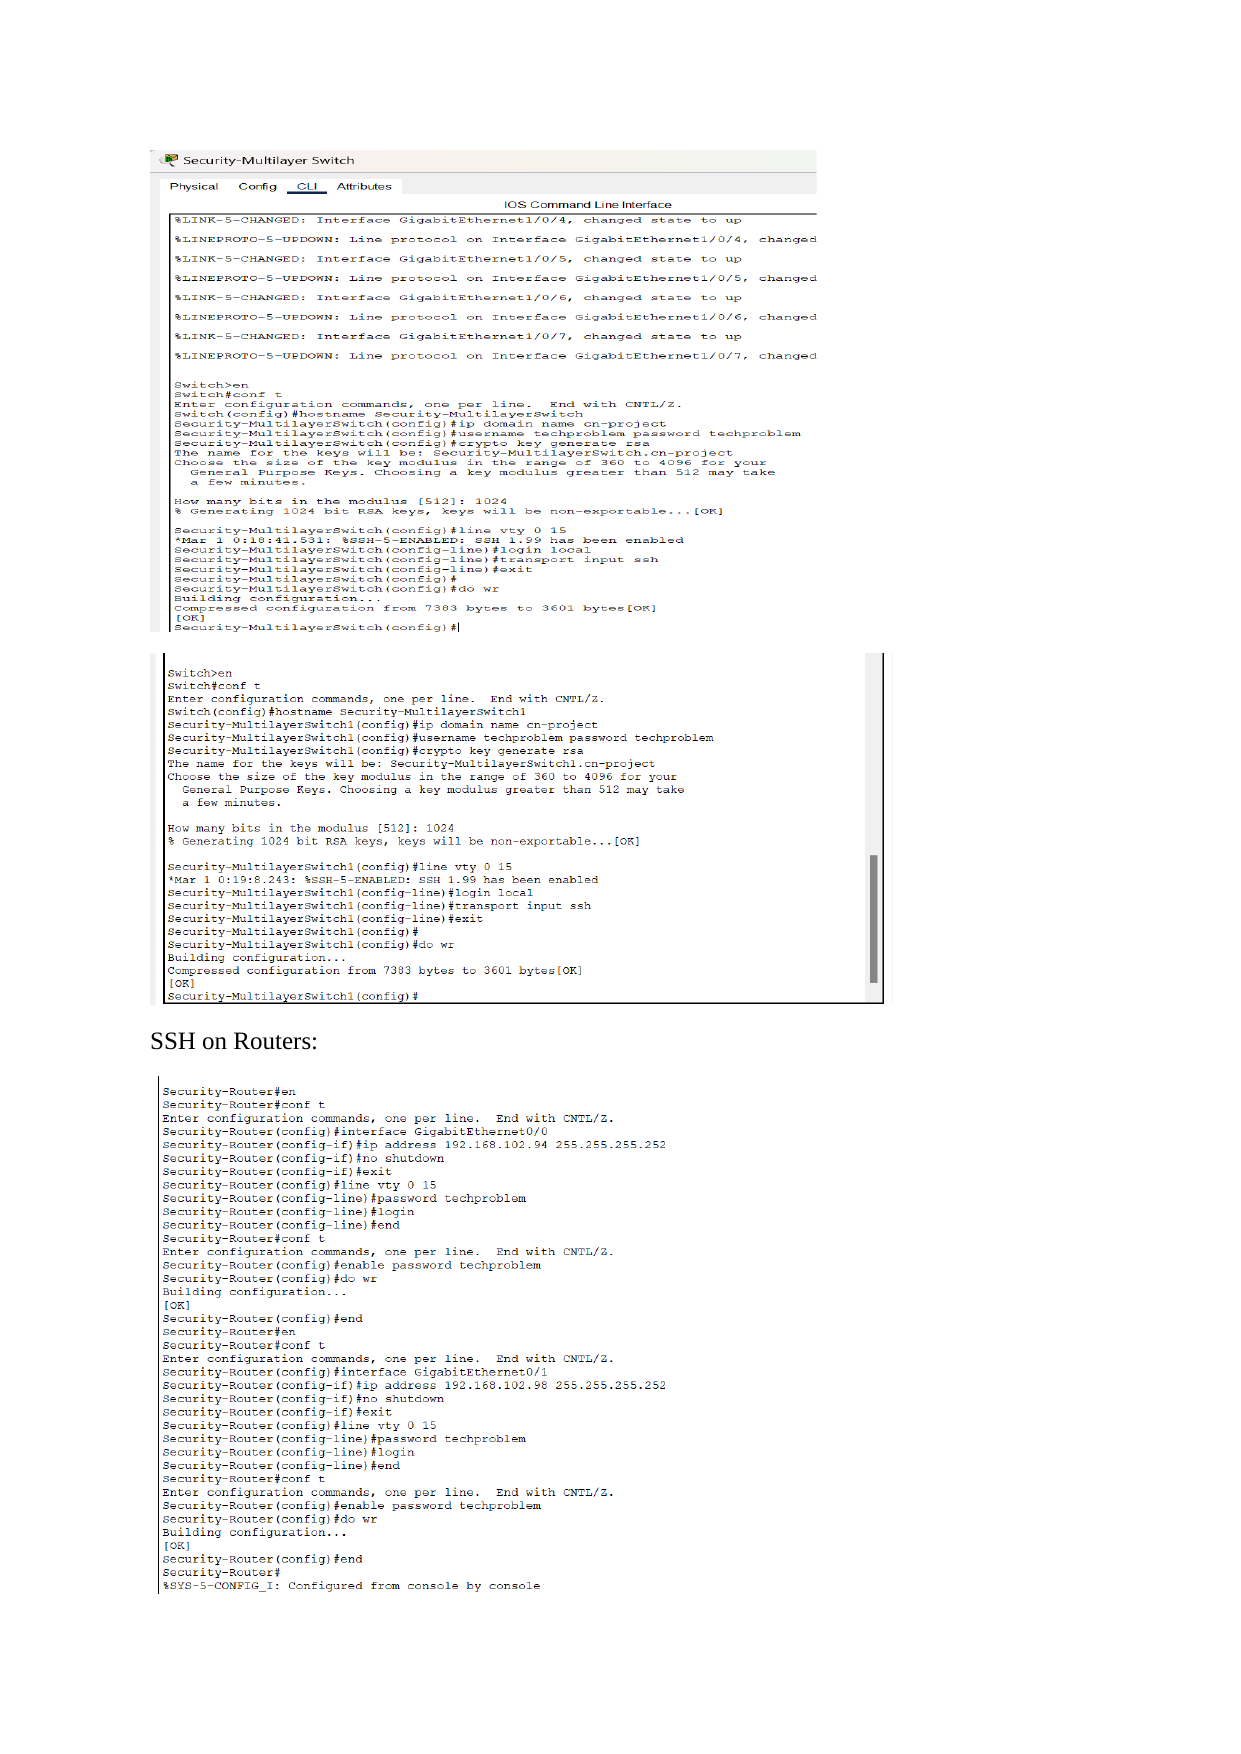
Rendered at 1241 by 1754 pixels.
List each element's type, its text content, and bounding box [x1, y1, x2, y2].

picture [150, 1076, 685, 1594]
picture [150, 150, 817, 632]
picture [150, 653, 893, 1005]
text SSH on Routers: [150, 1026, 1090, 1055]
